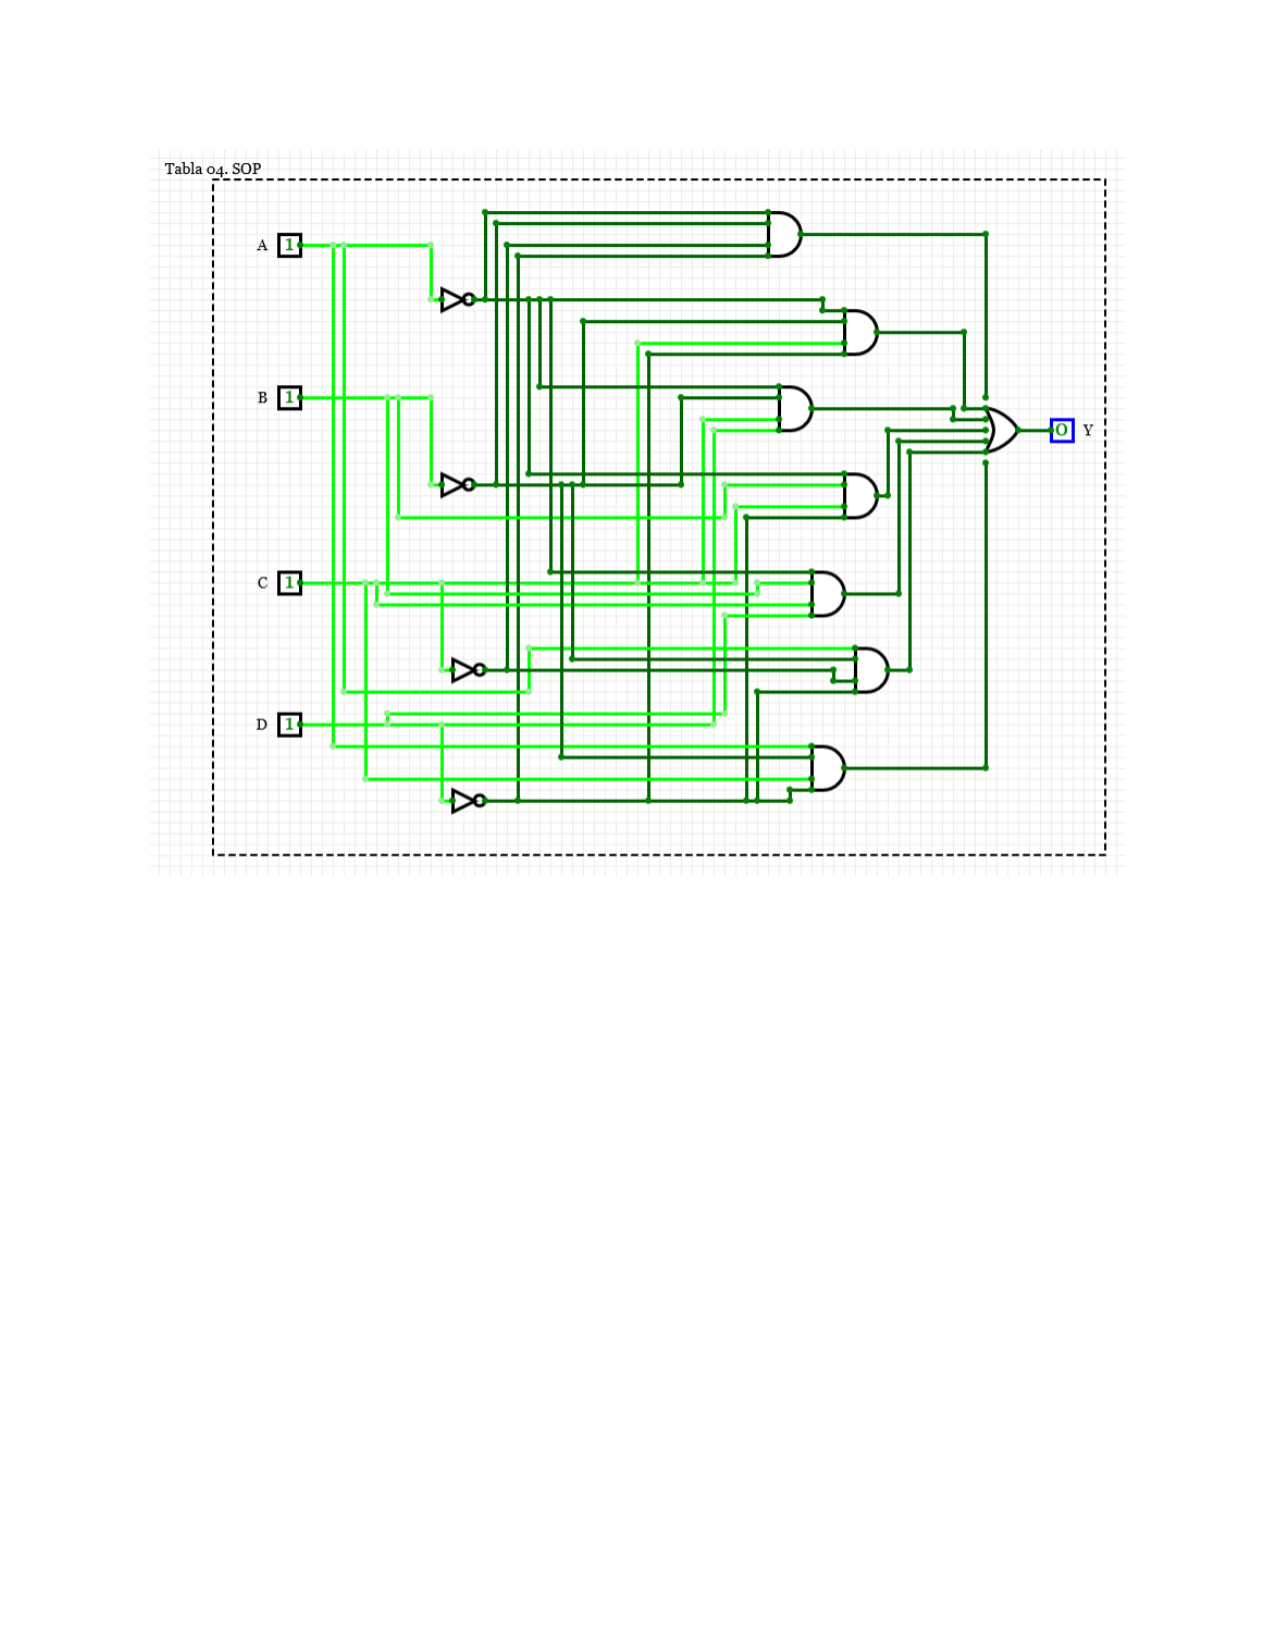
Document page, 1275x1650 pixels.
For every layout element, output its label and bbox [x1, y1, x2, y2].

picture [150, 150, 1125, 876]
